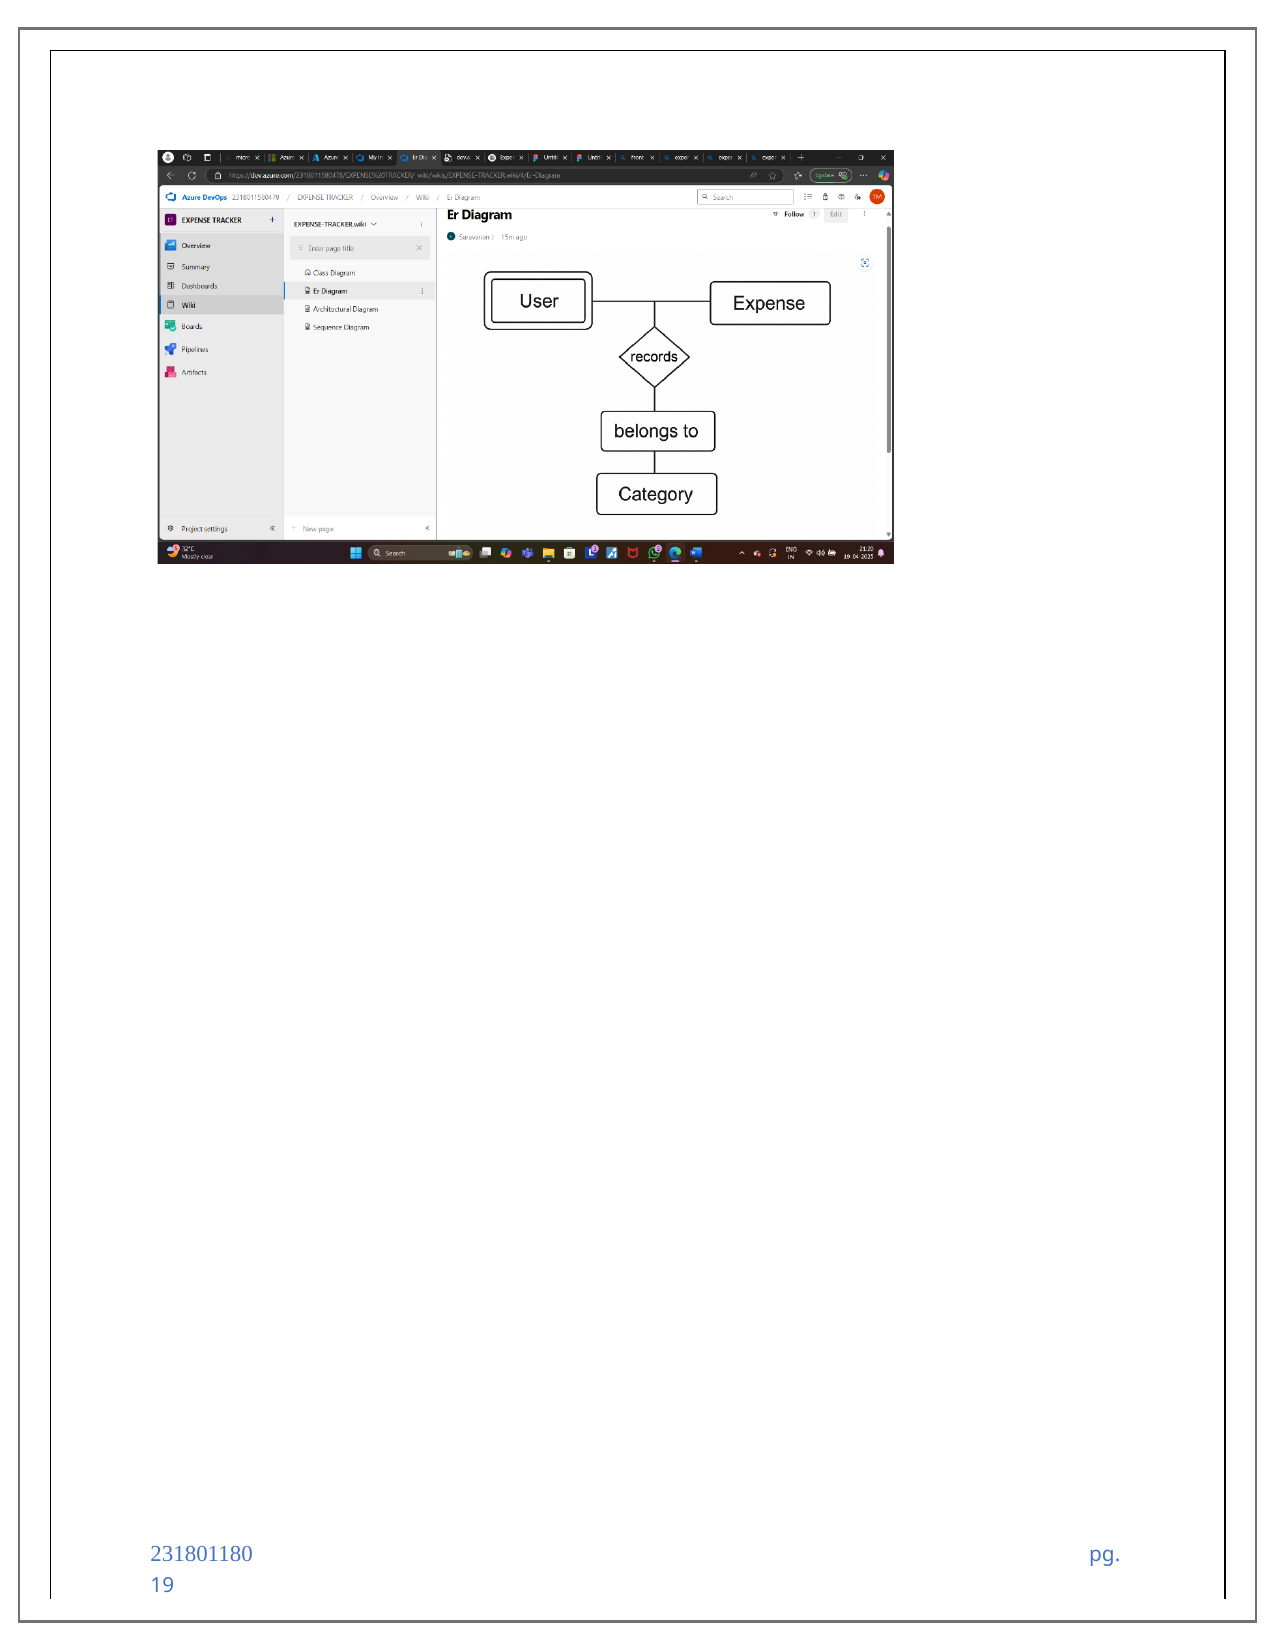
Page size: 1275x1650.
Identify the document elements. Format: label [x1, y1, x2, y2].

picture [157, 150, 894, 564]
